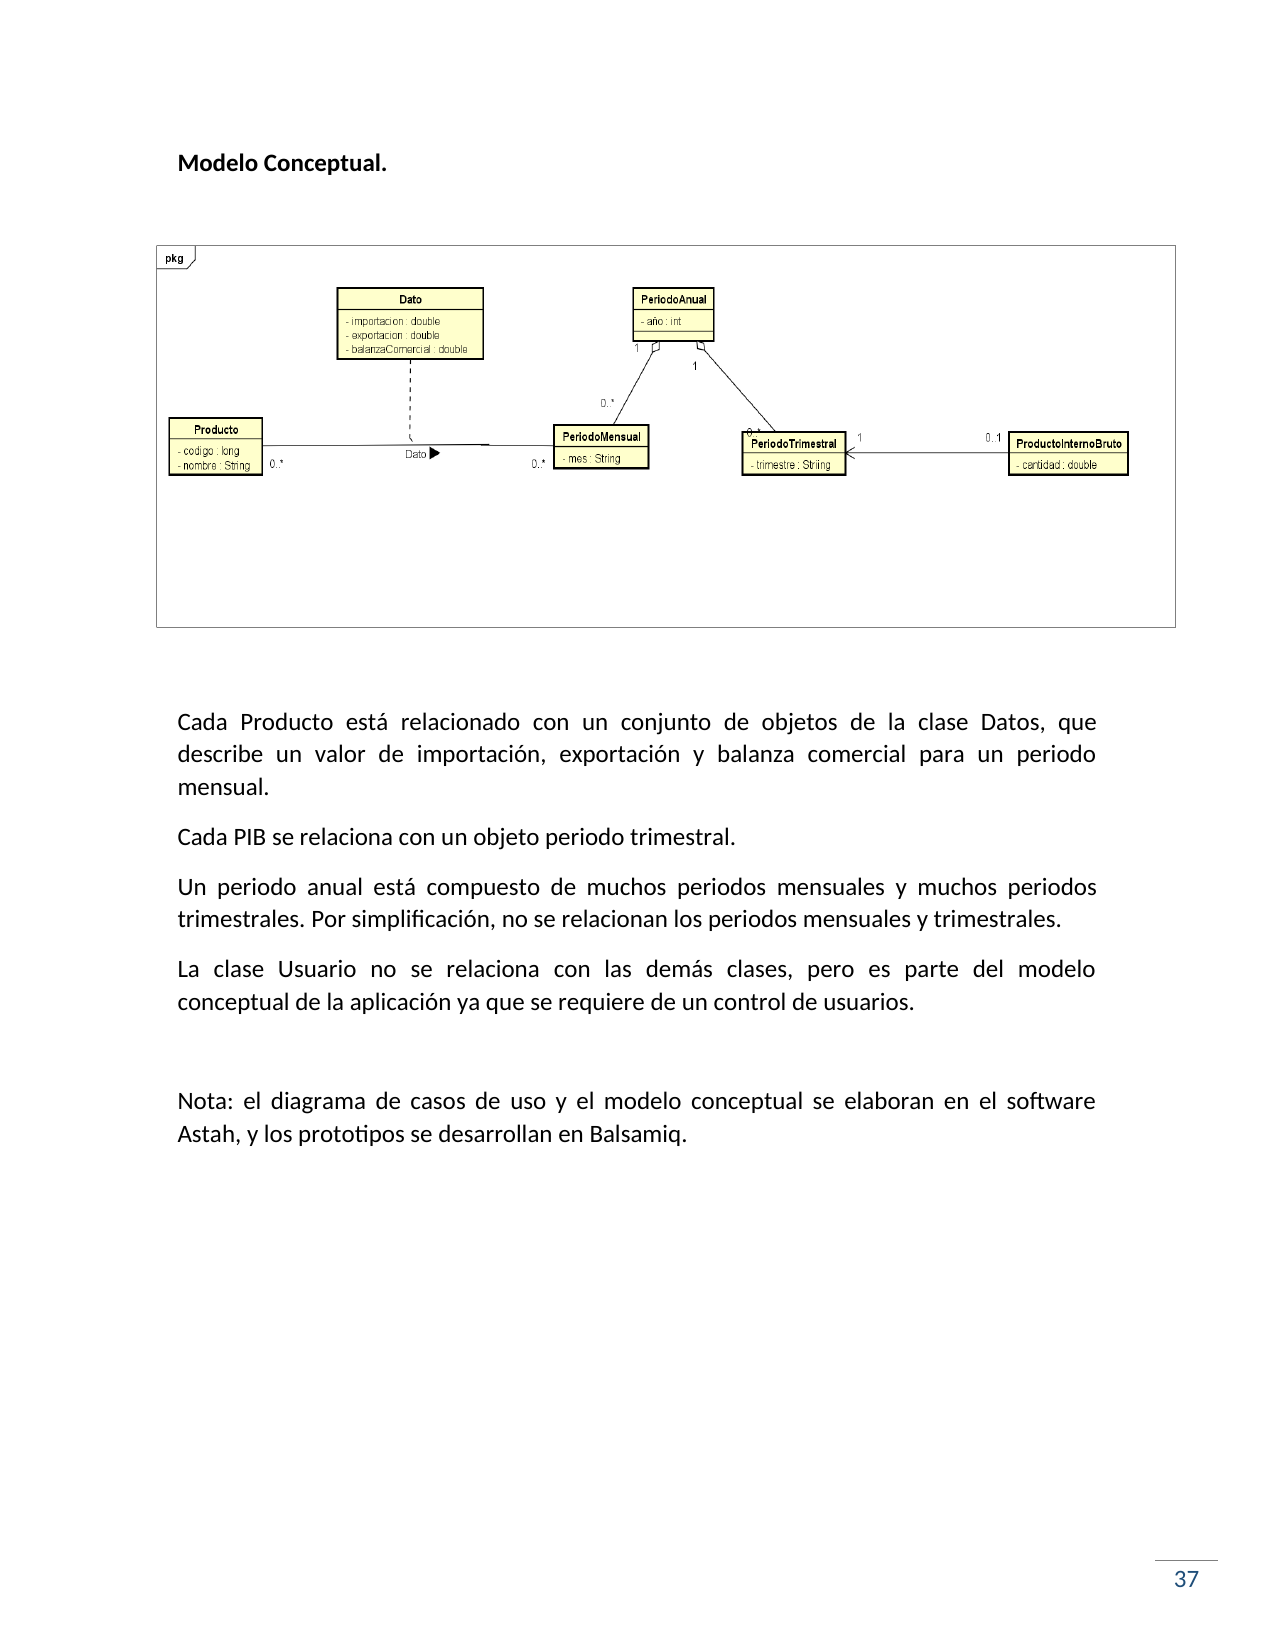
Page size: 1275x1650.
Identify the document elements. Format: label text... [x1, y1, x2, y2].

text Cada PIB se relaciona con un objeto periodo trimestral. [177, 821, 1098, 852]
text La clase Usuario no se relaciona con las demás clases, pero es parte del modelo conceptual de la aplicación ya que se requiere de un control de usuarios. [177, 953, 1098, 1017]
text Un periodo anual está compuesto de muchos periodos mensuales y muchos periodos trimestrales. Por simplificación, no se relacionan los periodos mensuales y trimestrales. [177, 871, 1098, 934]
picture [148, 236, 1184, 635]
text Nota: el diagrama de casos de uso y el modelo conceptual se elaboran en el software Astah, y los prototipos se desarrollan en Balsamiq. [177, 1085, 1098, 1149]
subtitle Modelo Conceptual. [177, 148, 1098, 178]
text Cada Producto está relacionado con un conjunto de objetos de la clase Datos, que describe un valor de importación, exportación y balanza comercial para un periodo mensual. [177, 706, 1098, 802]
